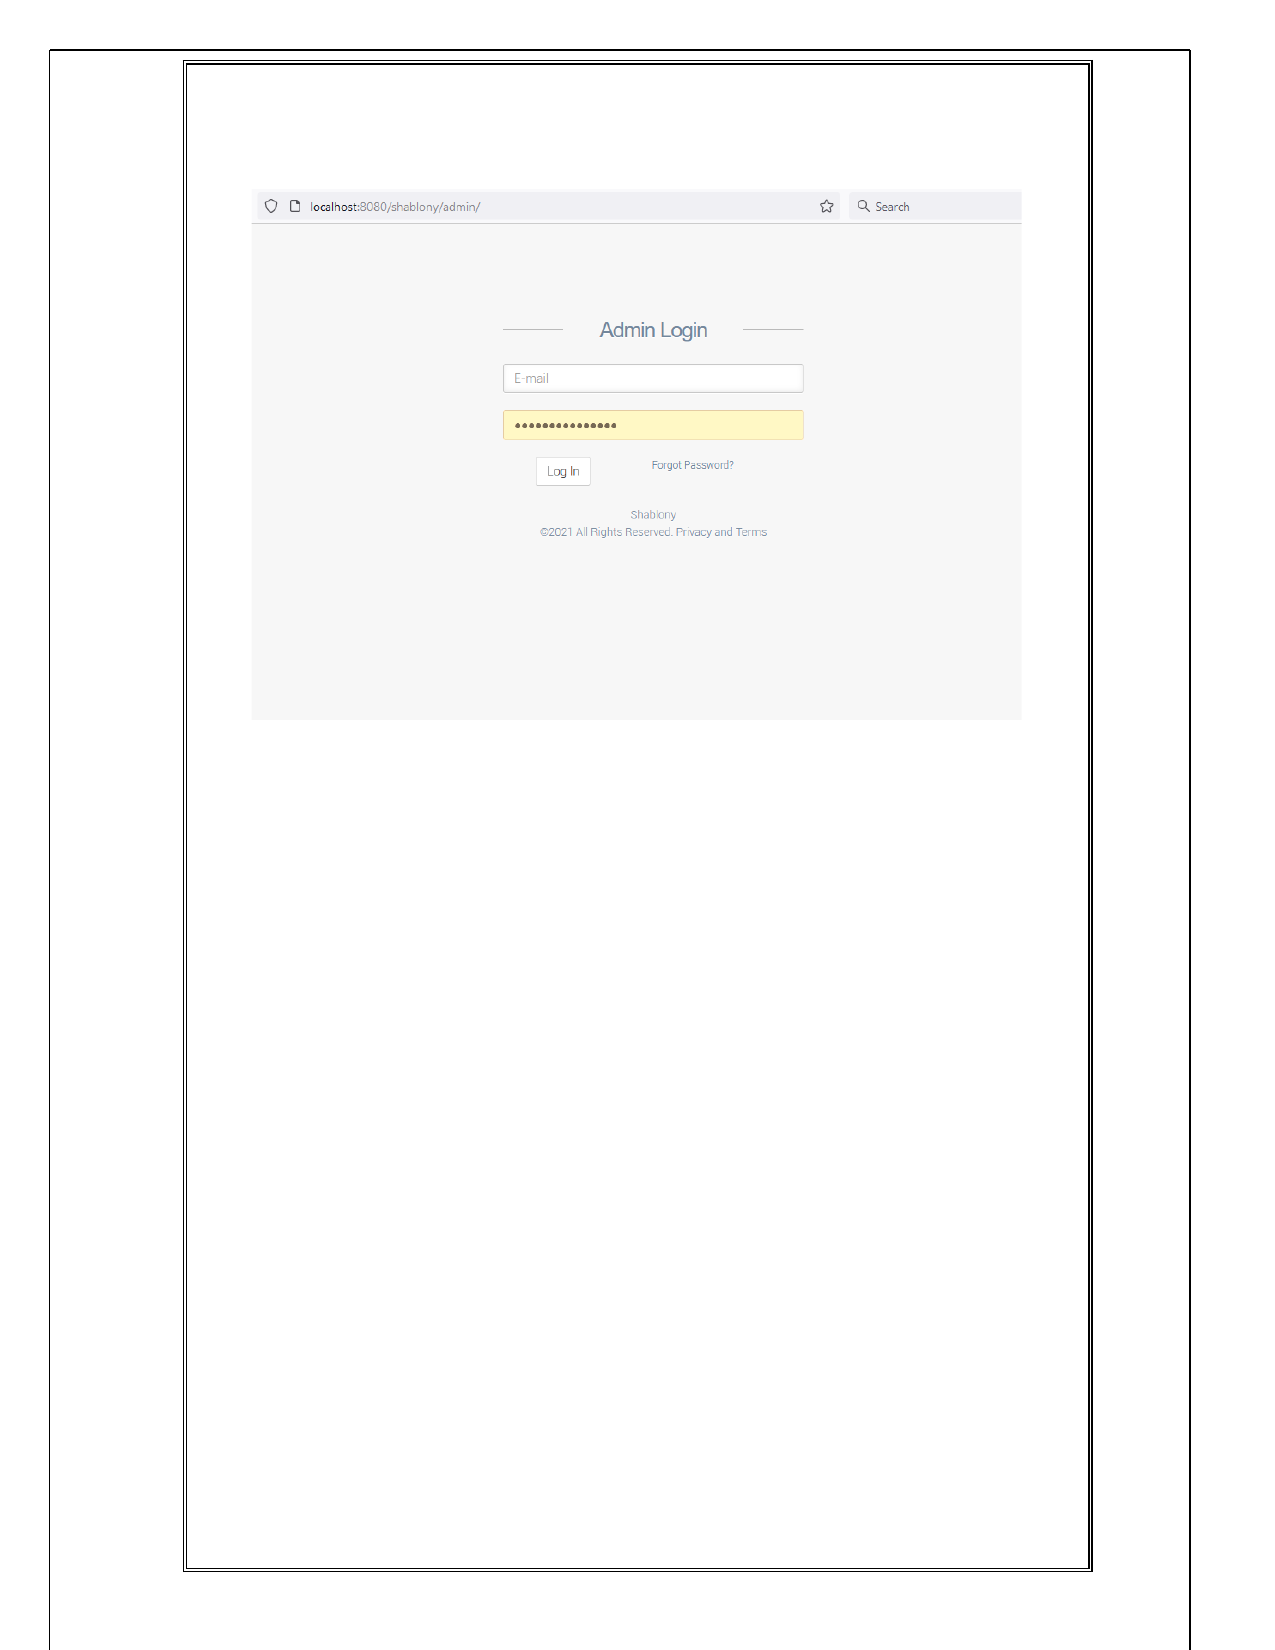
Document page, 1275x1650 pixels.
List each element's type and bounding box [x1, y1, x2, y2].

picture [251, 189, 1022, 720]
